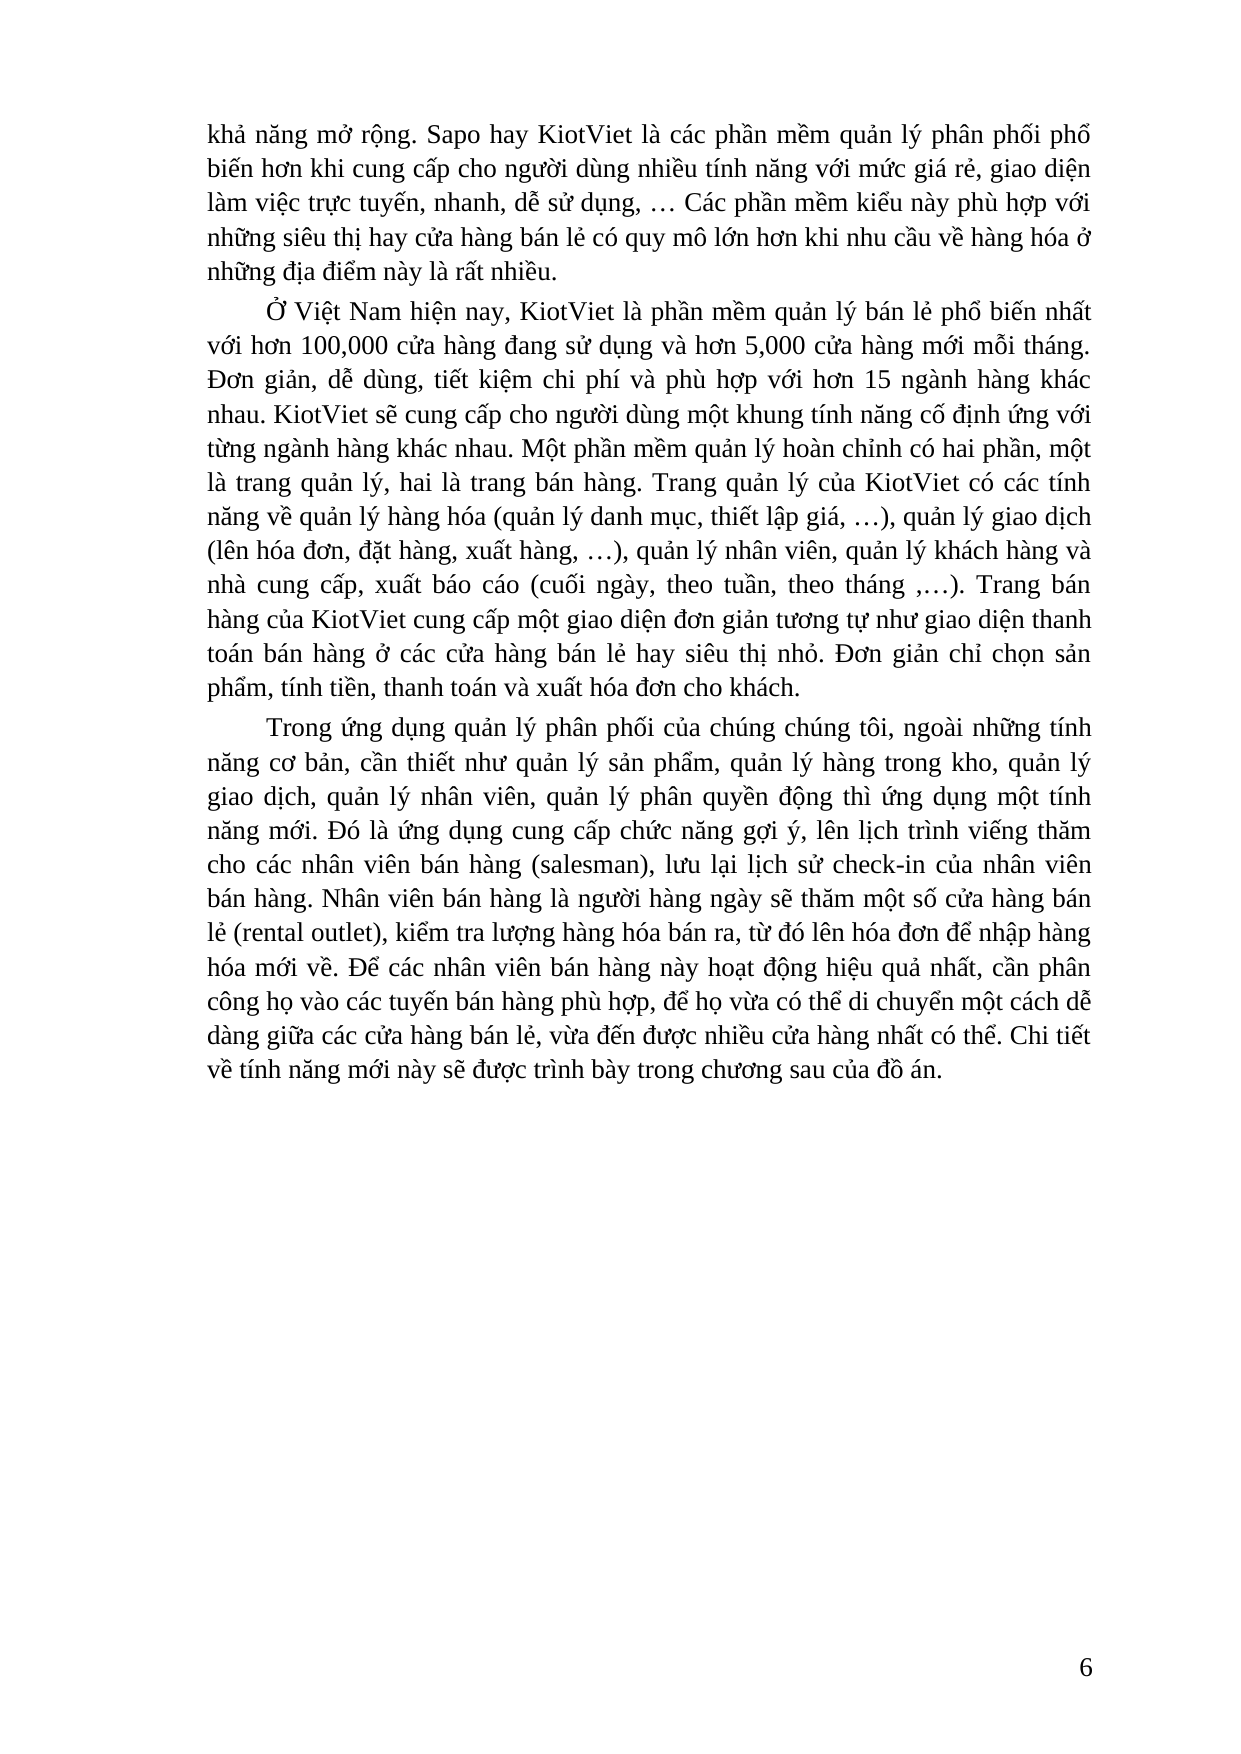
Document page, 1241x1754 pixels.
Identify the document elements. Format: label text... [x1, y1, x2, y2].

text Trong ứng dụng quản lý phân phối của chúng chúng tôi, ngoài những tính năng cơ bản, cần thiết như quản lý sản phẩm, quản lý hàng trong kho, quản lý giao dịch, quản lý nhân viên, quản lý phân quyền động thì ứng dụng một tính năng mới. Đó là ứng dụng cung cấp chức năng gợi ý, lên lịch trình viếng thăm cho các nhân viên bán hàng (salesman), lưu lại lịch sử check-in của nhân viên bán hàng. Nhân viên bán hàng là người hàng ngày sẽ thăm một số cửa hàng bán lẻ (rental outlet), kiểm tra lượng hàng hóa bán ra, từ đó lên hóa đơn để nhập hàng hóa mới về. Để các nhân viên bán hàng này hoạt động hiệu quả nhất, cần phân công họ vào các tuyến bán hàng phù hợp, để họ vừa có thể di chuyển một cách dễ dàng giữa các cửa hàng bán lẻ, vừa đến được nhiều cửa hàng nhất có thể. Chi tiết về tính năng mới này sẽ được trình bày trong chương sau của đồ án. [207, 711, 1092, 1084]
text Ở Việt Nam hiện nay, KiotViet là phần mềm quản lý bán lẻ phổ biến nhất với hơn 100,000 cửa hàng đang sử dụng và hơn 5,000 cửa hàng mới mỗi tháng. Đơn giản, dễ dùng, tiết kiệm chi phí và phù hợp với hơn 15 ngành hàng khác nhau. KiotViet sẽ cung cấp cho người dùng một khung tính năng cố định ứng với từng ngành hàng khác nhau. Một phần mềm quản lý hoàn chỉnh có hai phần, một là trang quản lý, hai là trang bán hàng. Trang quản lý của KiotViet có các tính năng về quản lý hàng hóa (quản lý danh mục, thiết lập giá, …), quản lý giao dịch (lên hóa đơn, đặt hàng, xuất hàng, …), quản lý nhân viên, quản lý khách hàng và nhà cung cấp, xuất báo cáo (cuối ngày, theo tuần, theo tháng ,…). Trang bán hàng của KiotViet cung cấp một giao diện đơn giản tương tự như giao diện thanh toán bán hàng ở các cửa hàng bán lẻ hay siêu thị nhỏ. Đơn giản chỉ chọn sản phẩm, tính tiền, thanh toán và xuất hóa đơn cho khách. [207, 295, 1092, 702]
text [207, 118, 1092, 286]
